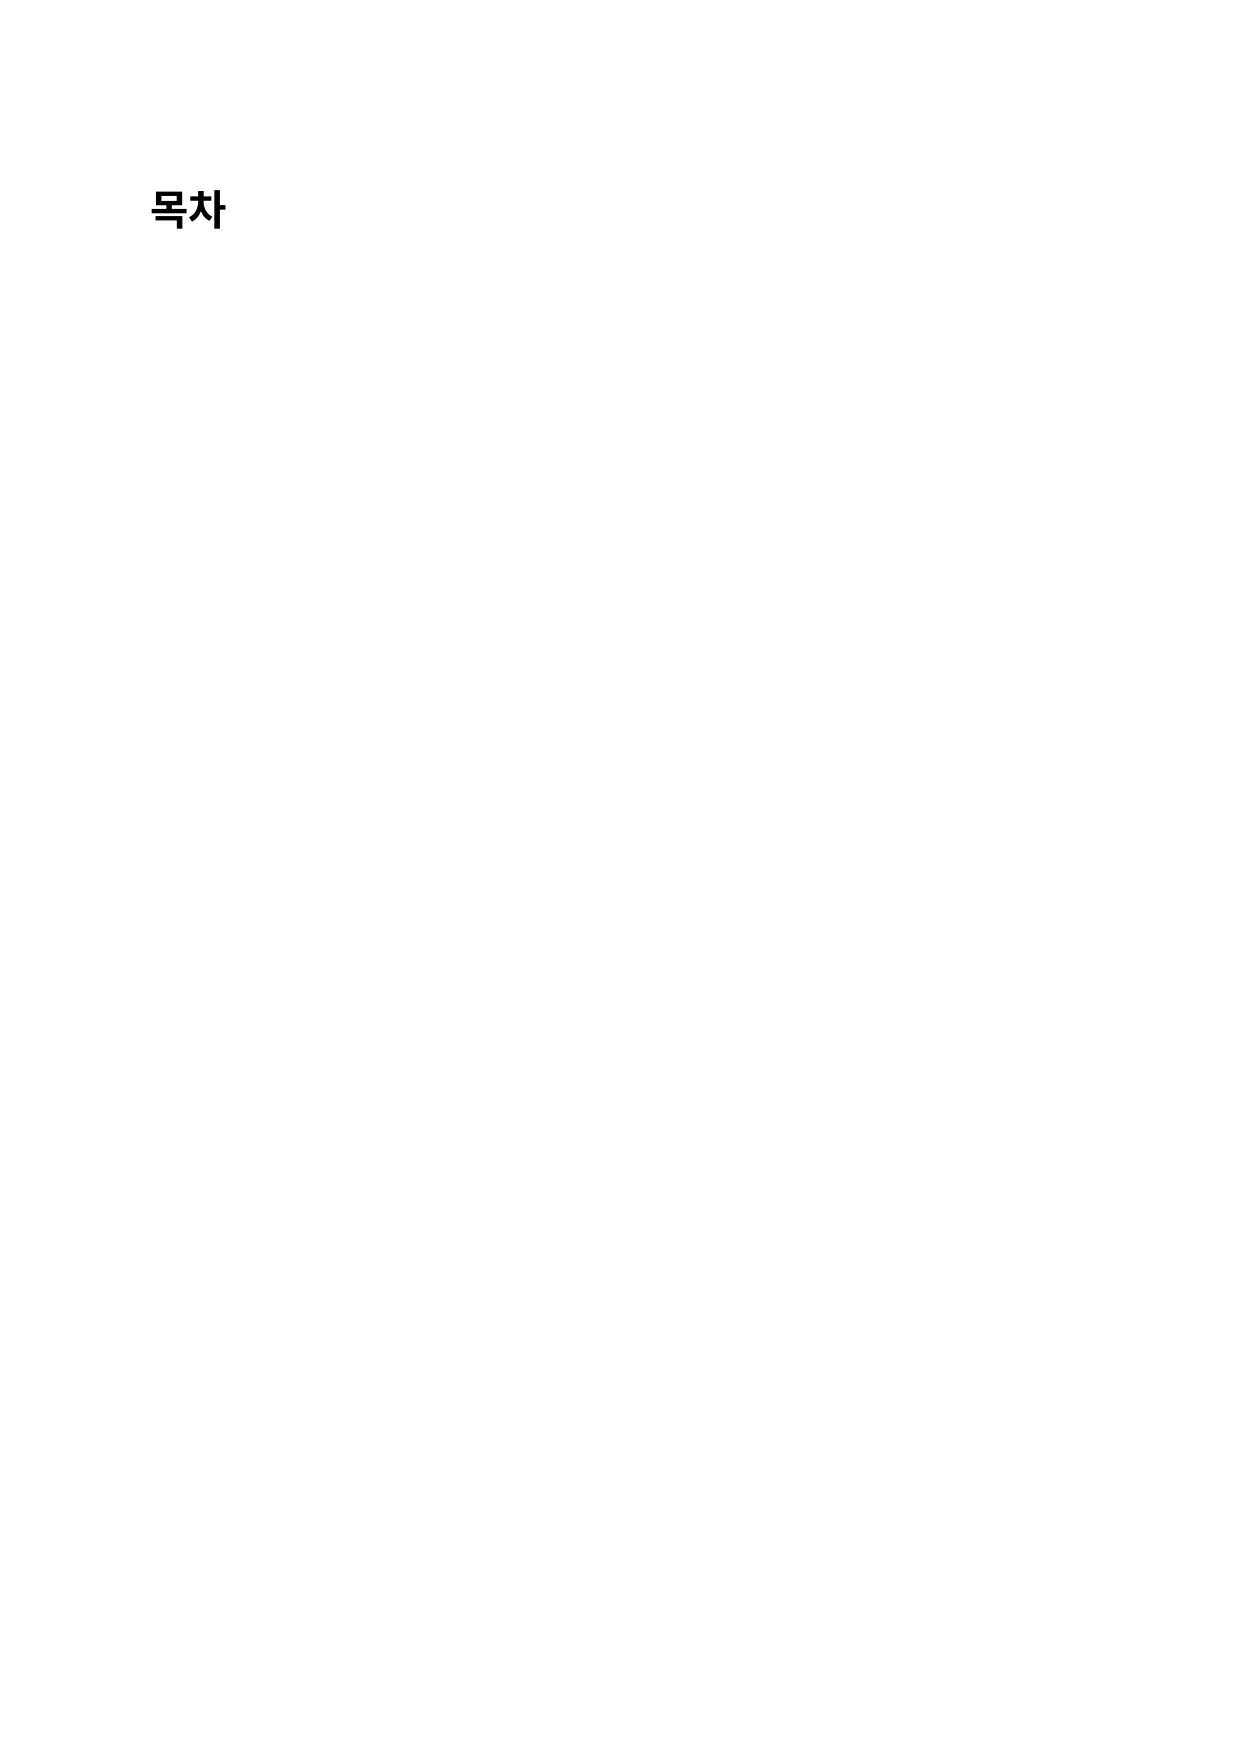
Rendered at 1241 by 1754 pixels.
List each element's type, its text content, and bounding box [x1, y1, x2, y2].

subtitle 목차 [150, 177, 1090, 237]
